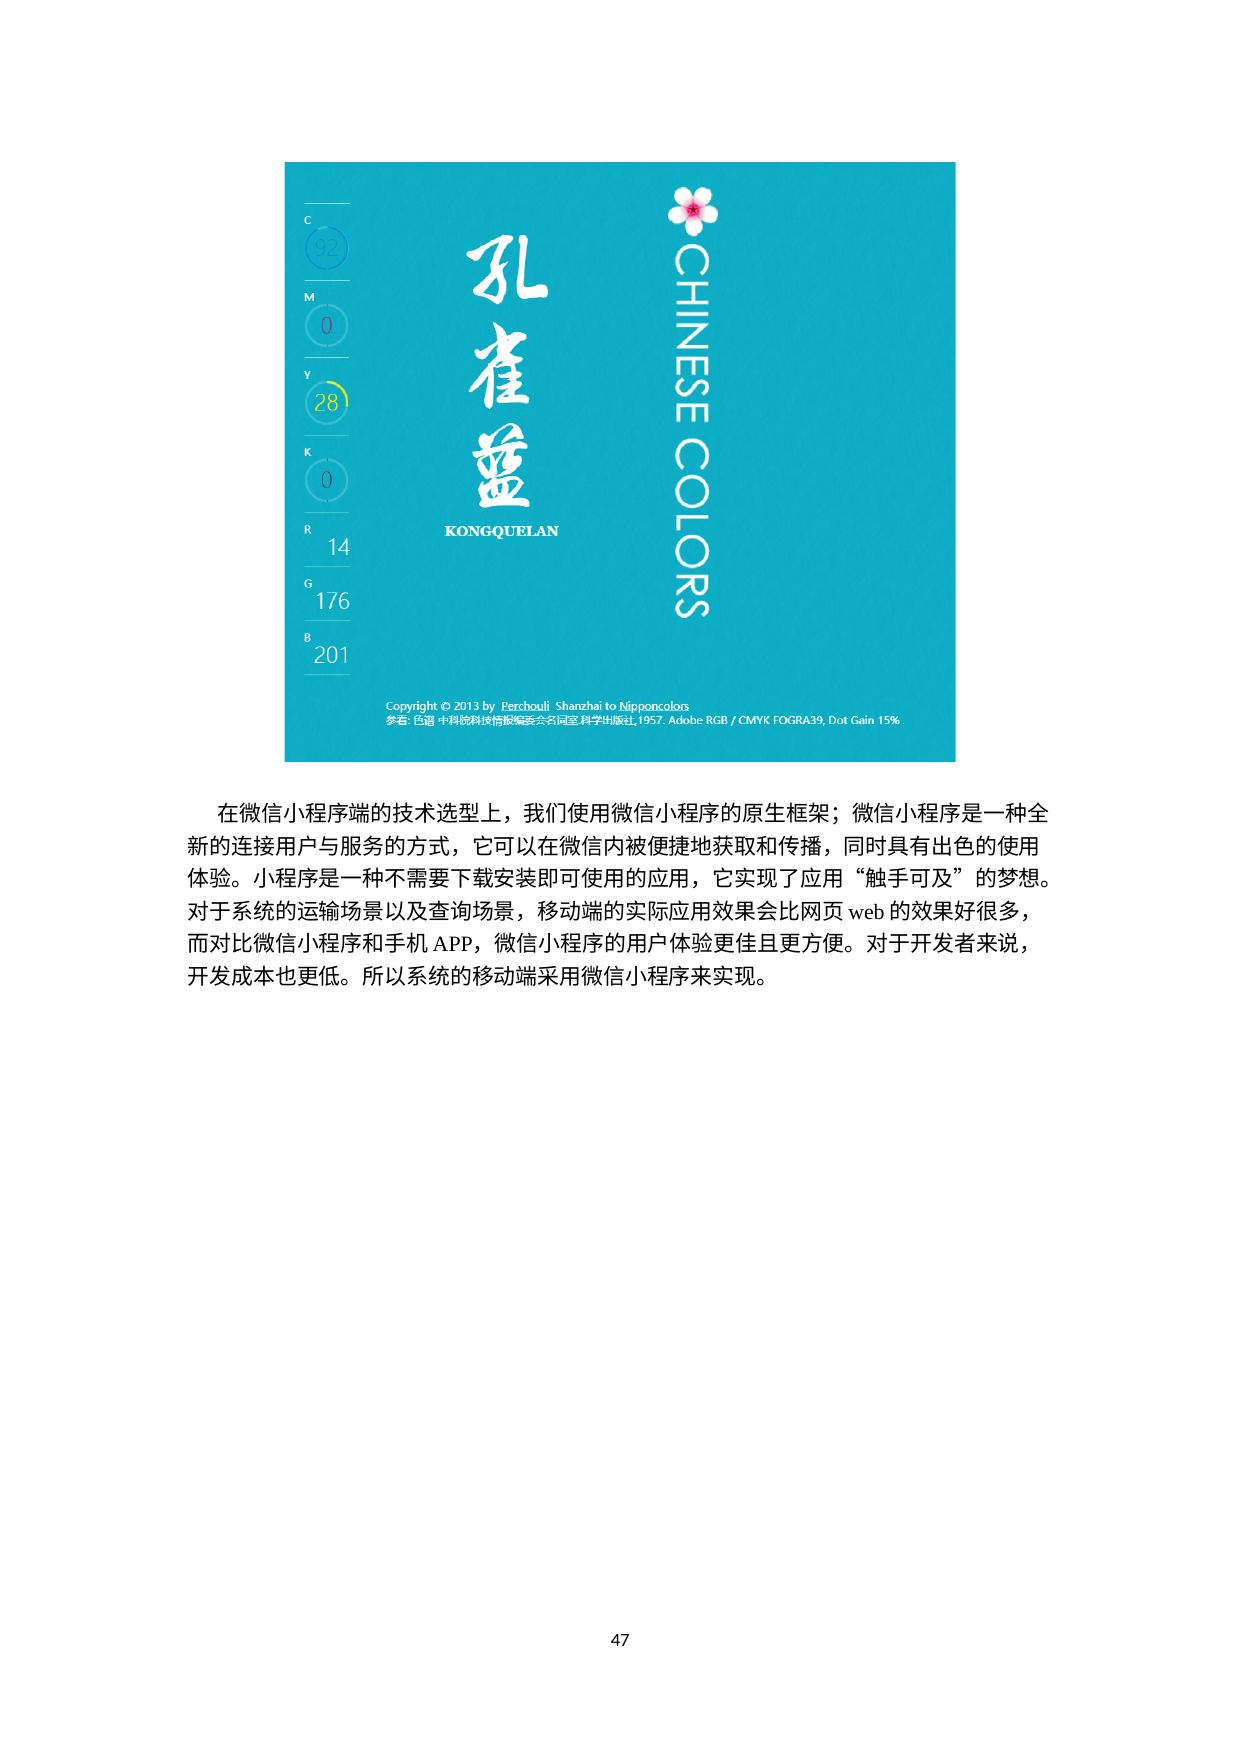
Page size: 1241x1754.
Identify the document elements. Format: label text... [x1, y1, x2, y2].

picture [284, 162, 956, 762]
text 在微信小程序端的技术选型上，我们使用微信小程序的原生框架；微信小程序是一种全新的连接用户与服务的方式，它可以在微信内被便捷地获取和传播，同时具有出色的使用体验。小程序是一种不需要下载安装即可使用的应用，它实现了应用“触手可及”的梦想。对于系统的运输场景以及查询场景，移动端的实际应用效果会比网页web的效果好很多，而对比微信小程序和手机APP，微信小程序的用户体验更佳且更方便。对于开发者来说，开发成本也更低。所以系统的移动端采用微信小程序来实现。 [187, 796, 1053, 991]
